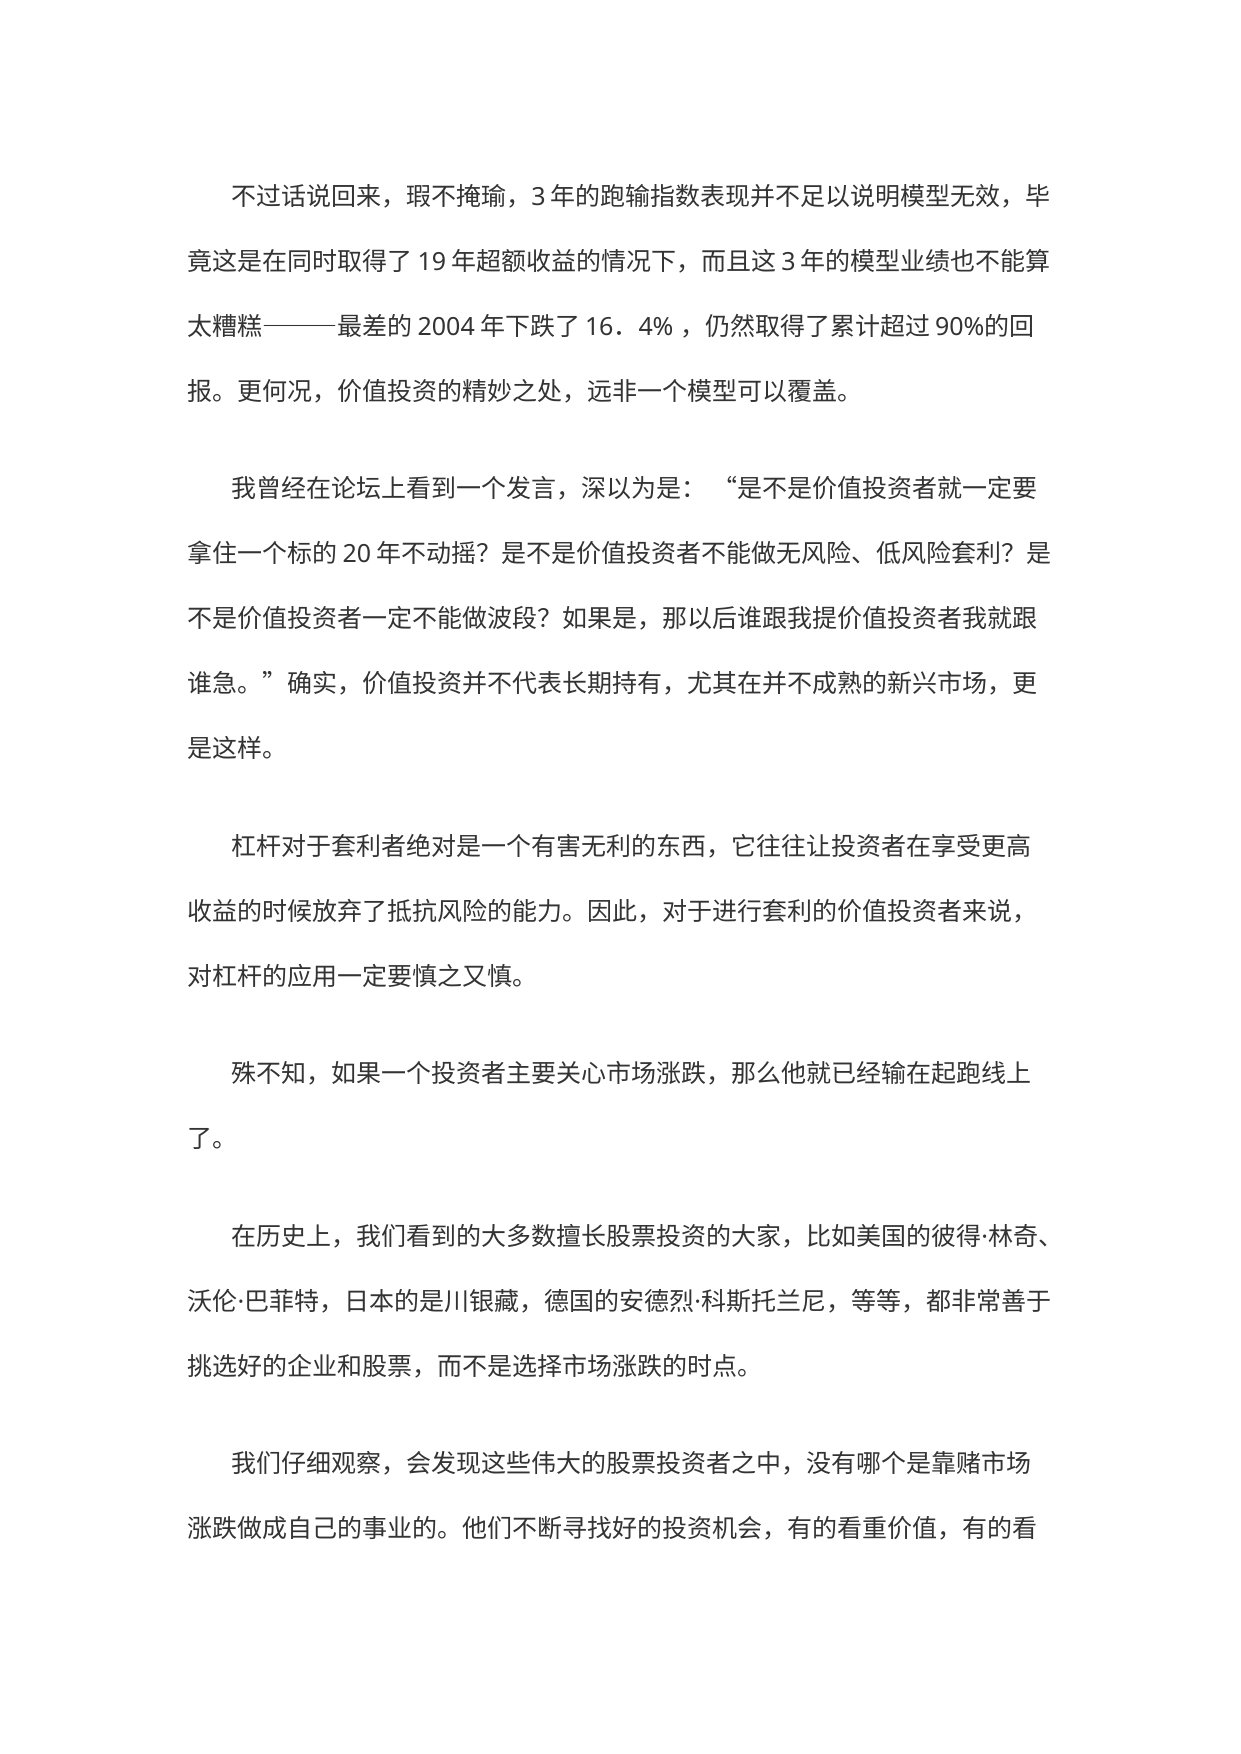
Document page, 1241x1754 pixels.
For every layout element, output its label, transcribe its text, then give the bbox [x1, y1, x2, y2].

text 殊不知，如果一个投资者主要关心市场涨跌，那么他就已经输在起跑线上了。 [187, 1039, 1053, 1169]
text 在历史上，我们看到的大多数擅长股票投资的大家，比如美国的彼得·林奇、沃伦·巴菲特，日本的是川银藏，德国的安德烈·科斯托兰尼，等等，都非常善于挑选好的企业和股票，而不是选择市场涨跌的时点。 [187, 1202, 1053, 1397]
text 杠杆对于套利者绝对是一个有害无利的东西，它往往让投资者在享受更高收益的时候放弃了抵抗风险的能力。因此，对于进行套利的价值投资者来说，对杠杆的应用一定要慎之又慎。 [187, 812, 1053, 1007]
text 不过话说回来，瑕不掩瑜，3年的跑输指数表现并不足以说明模型无效，毕竟这是在同时取得了19年超额收益的情况下，而且这3年的模型业绩也不能算太糟糕———最差的2004年下跌了16．4% ，仍然取得了累计超过90%的回报。更何况，价值投资的精妙之处，远非一个模型可以覆盖。 [187, 162, 1053, 422]
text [187, 1429, 1053, 1559]
text 我曾经在论坛上看到一个发言，深以为是： “是不是价值投资者就一定要拿住一个标的20年不动摇？是不是价值投资者不能做无风险、低风险套利？是不是价值投资者一定不能做波段？如果是，那以后谁跟我提价值投资者我就跟谁急。”确实，价值投资并不代表长期持有，尤其在并不成熟的新兴市场，更是这样。 [187, 454, 1053, 779]
